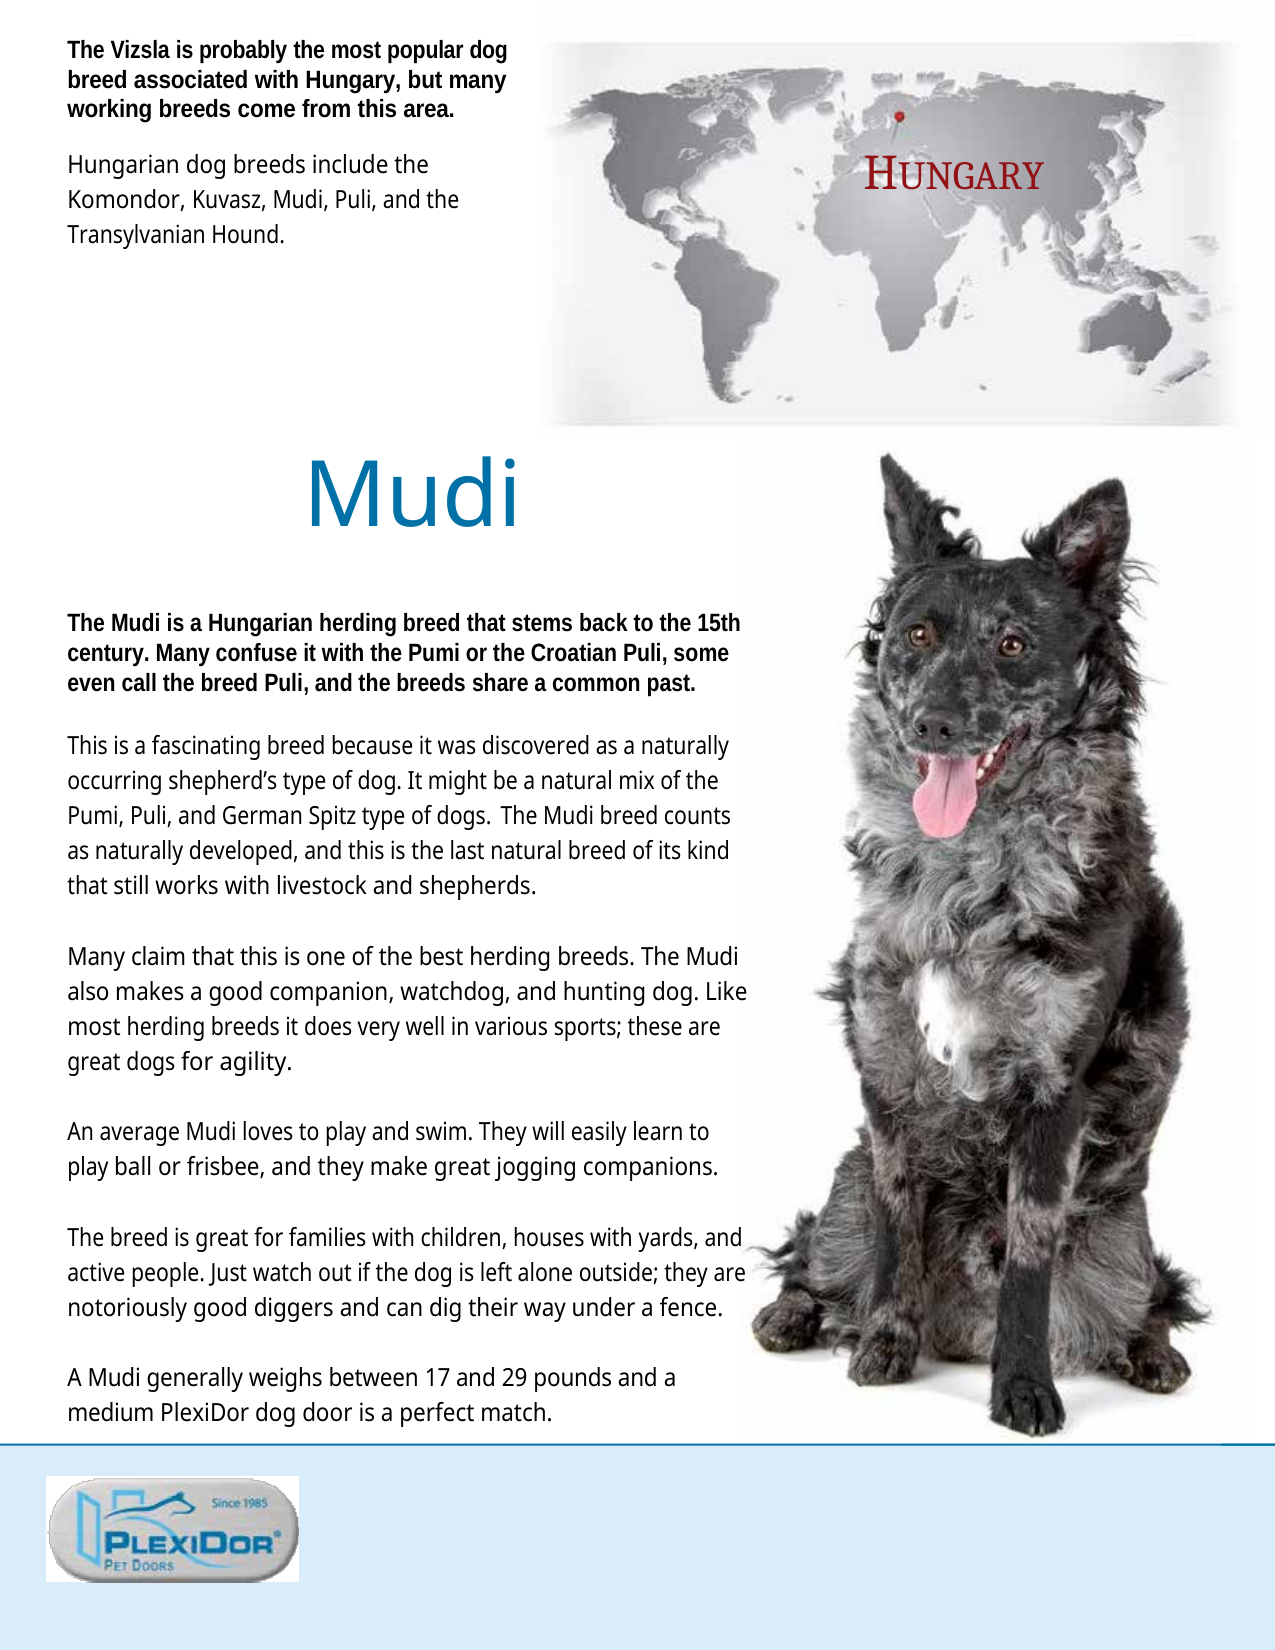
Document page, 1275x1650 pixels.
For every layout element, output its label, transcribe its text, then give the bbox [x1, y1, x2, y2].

text The Vizsla is probably the most popular dog breed associated with Hungary, but many working breeds come from this area. [67, 35, 536, 123]
text This is a fascinating breed because it was discovered as a naturally occurring shepherd’s type of dog. It might be a natural mix of the Pumi, Puli, and German Spitz type of dogs. The Mudi breed counts as naturally developed, and this is the last natural breed of its kind that still works with livestock and shepherds. [67, 727, 743, 901]
text Many claim that this is one of the best herding breeds. The Mudi also makes a good companion, watchdog, and hunting dog. Like most herding breeds it does very well in various sports; these are great dogs for agility. [67, 938, 753, 1077]
text A Mudi generally weighs between 17 and 29 pounds and a medium PlexiDor dog door is a perfect match. [67, 1360, 753, 1429]
text An average Mudi loves to play and swim. They will easily learn to play ball or frisbee, and they make great jogging companions. [67, 1114, 753, 1183]
subtitle Hungary [863, 144, 1275, 202]
picture [542, 0, 1275, 428]
text The Mudi is a Hungarian herding breed that stems back to the 15th century. Many confuse it with the Pumi or the Croatian Puli, some even call the breed Puli, and the breeds share a common past. [67, 608, 753, 696]
picture [46, 1476, 299, 1583]
text Mudi [303, 428, 1275, 553]
picture [740, 553, 1253, 1442]
text Hungarian dog breeds include the Komondor, Kuvasz, Mudi, Puli, and the Transylvanian Hound. [67, 147, 536, 251]
text The breed is great for families with children, houses with yards, and active people. Just watch out if the dog is left alone outside; they are notoriously good diggers and can dig their way under a fence. [67, 1219, 753, 1323]
